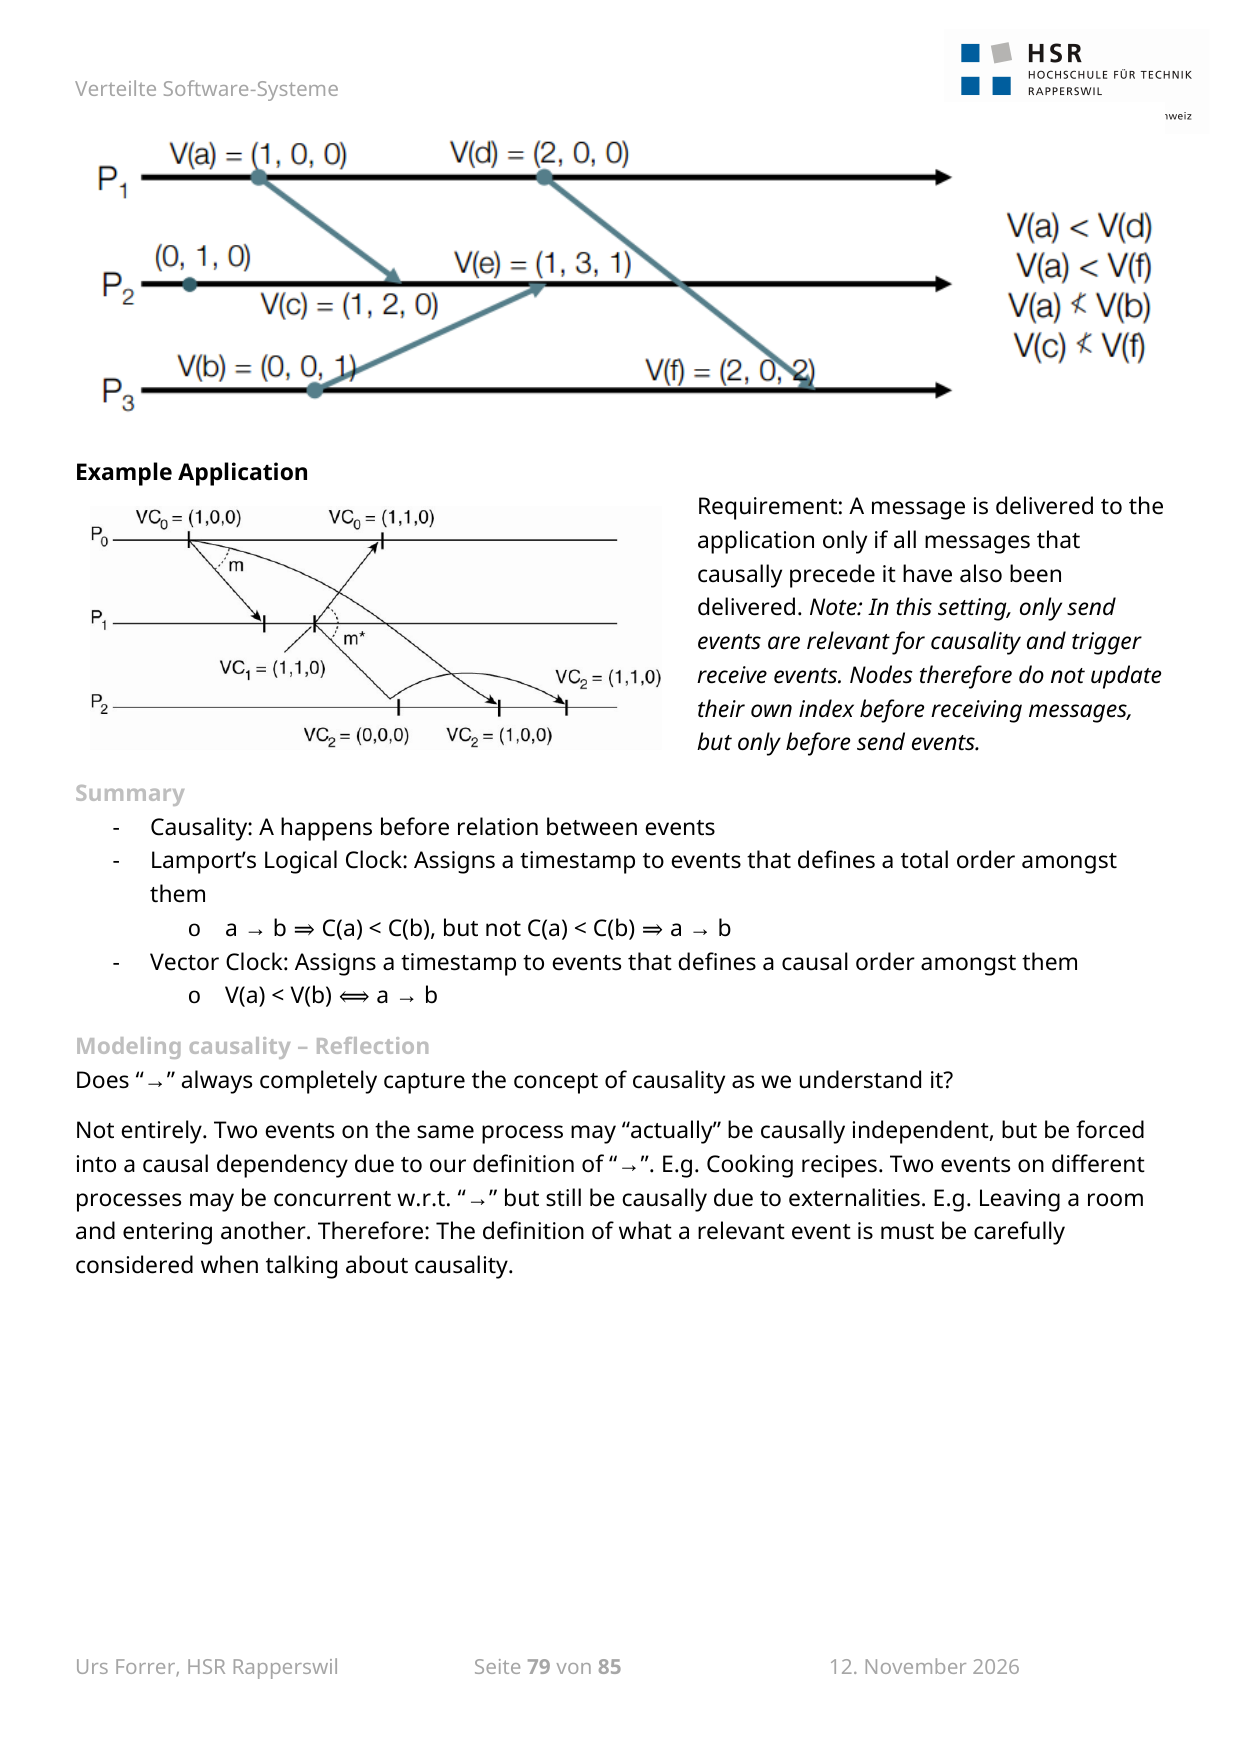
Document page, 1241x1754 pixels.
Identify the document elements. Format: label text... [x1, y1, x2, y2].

list Causality: A happens before relation between events [112, 810, 1165, 842]
list V(a) < V(b) ⟺ a → b [187, 979, 1165, 1011]
picture [75, 490, 679, 759]
list Vector Clock: Assigns a timestamp to events that defines a causal order amongst them [112, 946, 1165, 977]
list Lamport’s Logical Clock: Assigns a timestamp to events that defines a total order amongst them [112, 844, 1165, 909]
subtitle Summary [75, 777, 1165, 808]
text Not entirely. Two events on the same process may “actually” be causally independent, but be forced into a causal dependency due to our definition of “→”. E.g. Cooking recipes. Two events on different processes may be concurrent w.r.t. “→” but still be causally due to externalities. E.g. Leaving a room and entering another. Therefore: The definition of what a relevant event is must be carefully considered when talking about causality. [75, 1114, 1165, 1280]
list a → b ⇒ C(a) < C(b), but not C(a) < C(b) ⇒ a → b [187, 912, 1165, 943]
picture [75, 29, 1210, 437]
subtitle Modeling causality – Reflection [75, 1030, 1165, 1061]
text Does “→” always completely capture the concept of causality as we understand it? [75, 1063, 1165, 1095]
